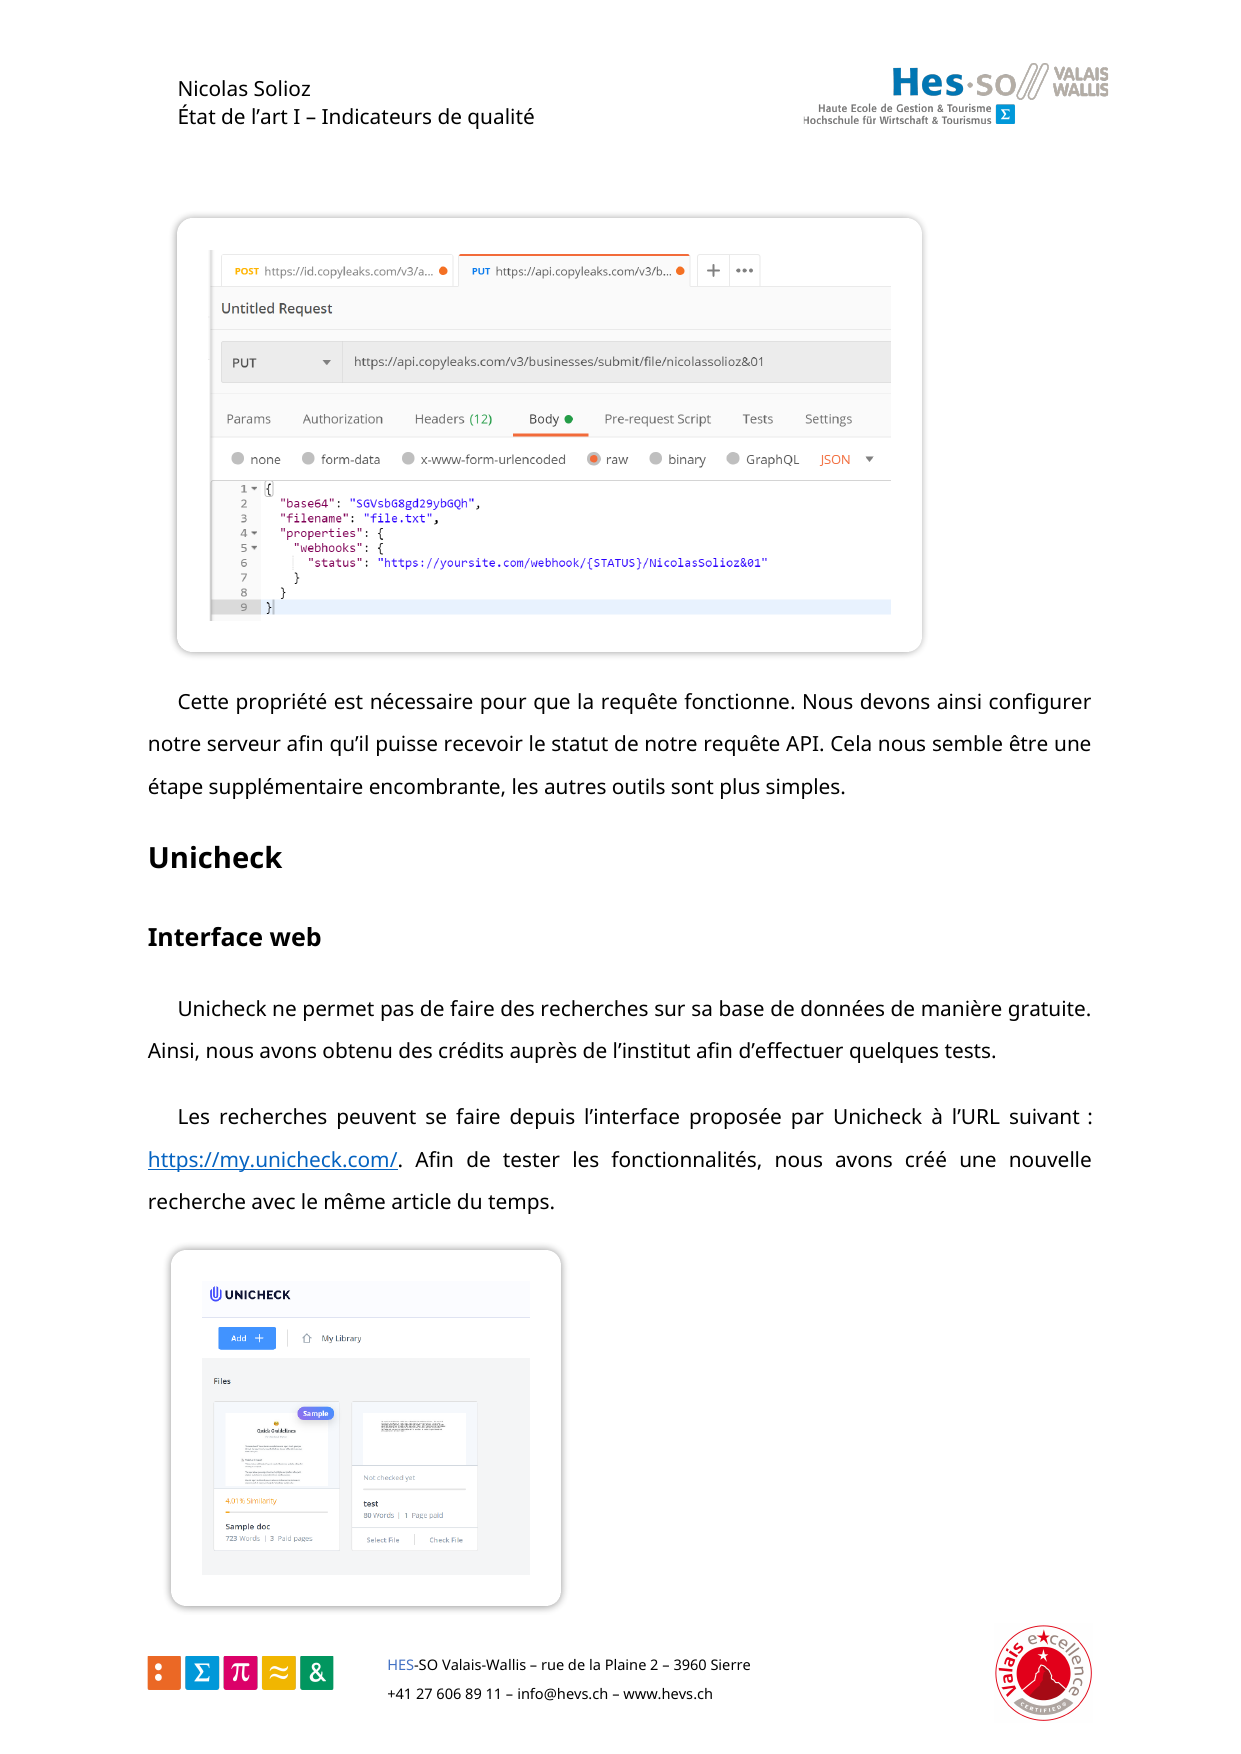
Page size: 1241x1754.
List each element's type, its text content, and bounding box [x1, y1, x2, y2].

text Unicheck ne permet pas de faire des recherches sur sa base de données de manière gratuite. Ainsi, nous avons obtenu des crédits auprès de l’institut afin d’effectuer quelques tests. [148, 994, 1093, 1065]
subtitle Interface web [148, 920, 1093, 954]
picture [196, 1677, 208, 1681]
subtitle Unicheck [148, 838, 1093, 877]
picture [147, 1656, 185, 1690]
picture [202, 1281, 530, 1575]
picture [208, 250, 891, 621]
picture [993, 1623, 1093, 1723]
text Les recherches peuvent se faire depuis l’interface proposée par Unicheck à l’URL suivant : https://my.unicheck.com/. Afin de tester les fonctionnalités, nous avons créé une nouvelle recherche avec le même article du temps. [148, 1102, 1093, 1216]
picture [803, 63, 1109, 124]
picture [196, 1664, 203, 1673]
text Cette propriété est nécessaire pour que la requête fonctionne. Nous devons ainsi configurer notre serveur afin qu’il puisse recevoir le statut de notre requête API. Cela nous semble être une étape supplémentaire encombrante, les autres outils sont plus simples. [148, 687, 1093, 801]
picture [219, 1656, 334, 1690]
